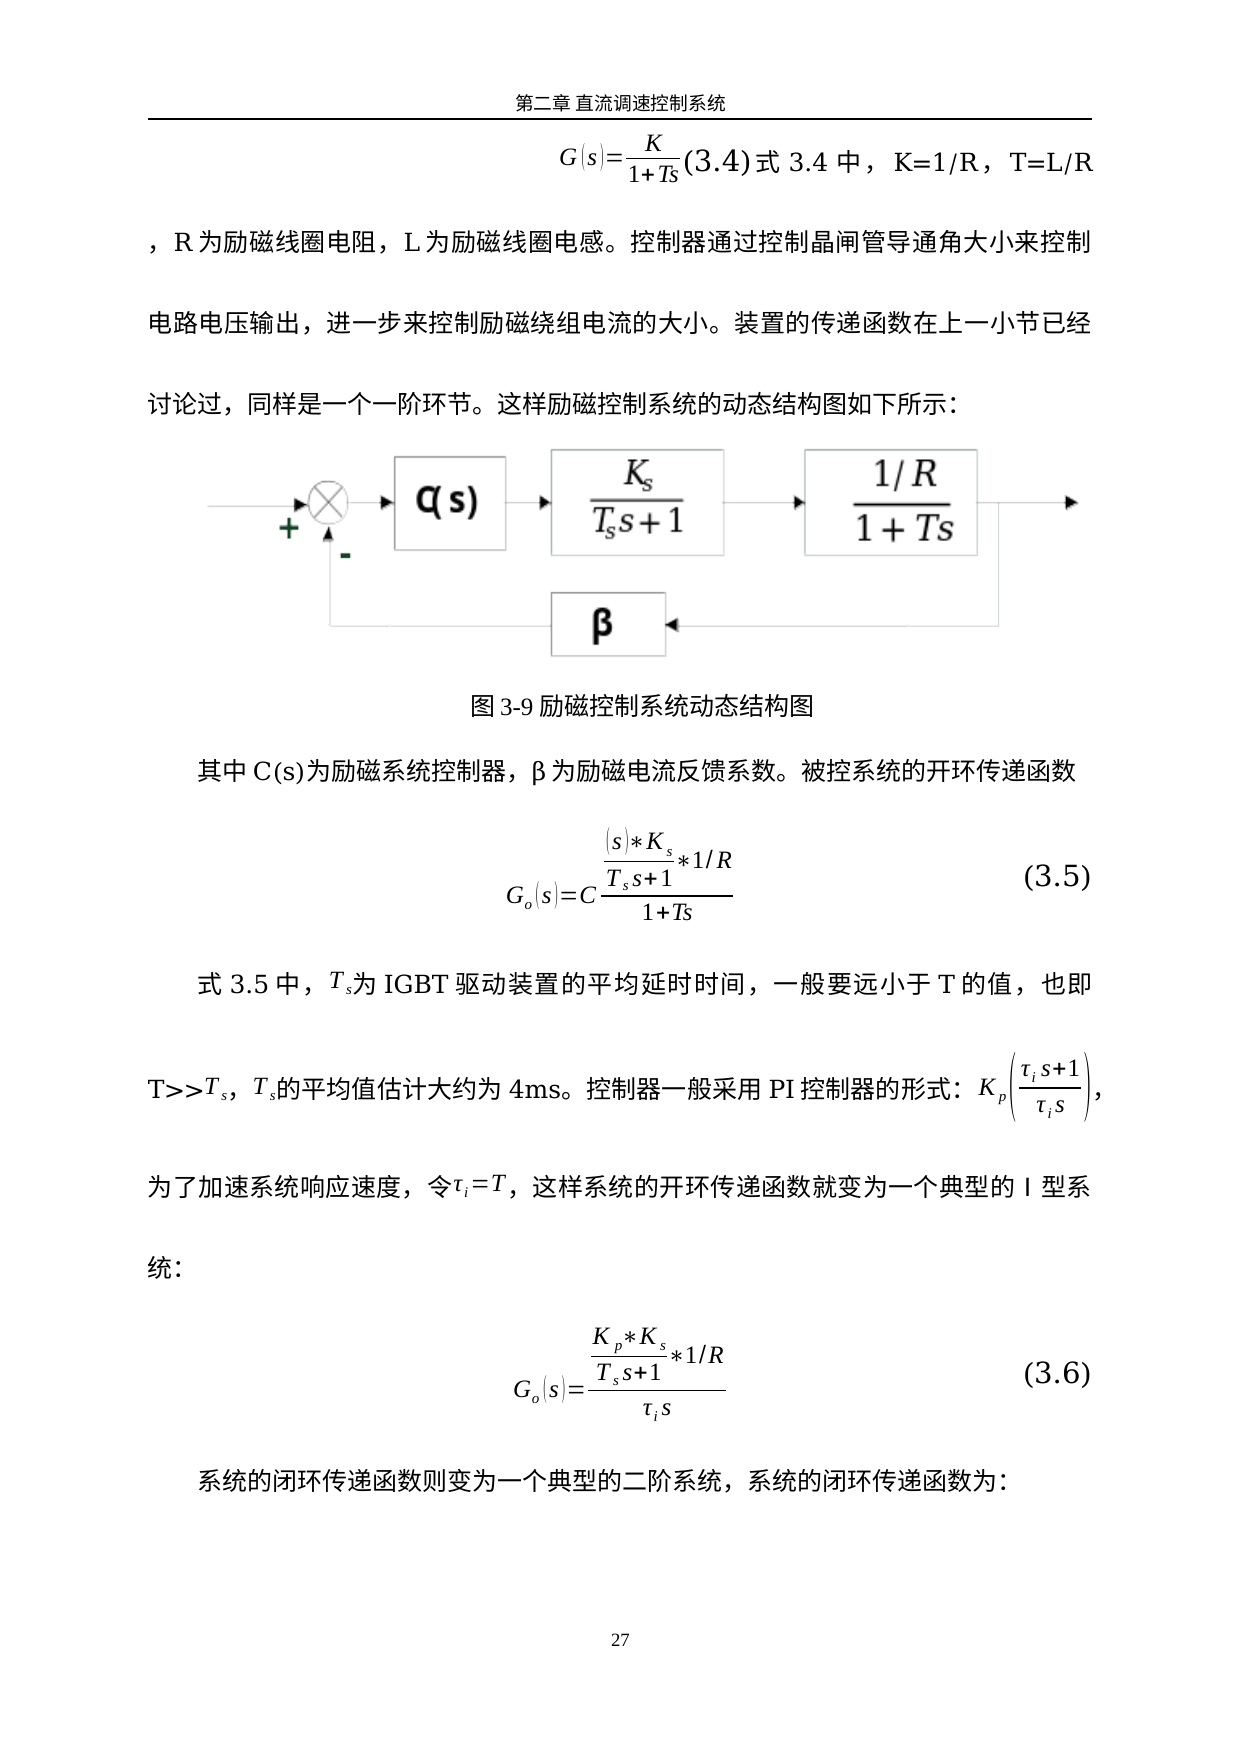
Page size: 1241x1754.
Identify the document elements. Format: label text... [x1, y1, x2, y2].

text (3.4)式3.4中，K=1/R，T=L/R ，R为励磁线圈电阻，L为励磁线圈电感。控制器通过控制晶闸管导通角大小来控制电路电压输出，进一步来控制励磁绕组电流的大小。装置的传递函数在上一小节已经讨论过，同样是一个一阶环节。这样励磁控制系统的动态结构图如下所示： [148, 127, 1092, 436]
text (3.5) [148, 811, 1092, 941]
text (3.6) [148, 1308, 1092, 1438]
text 图3-9 励磁控制系统动态结构图 [148, 672, 1092, 737]
text 其中C(s)为励磁系统控制器，β为励磁电流反馈系数。被控系统的开环传递函数 [191, 737, 1092, 802]
text 系统的闭环传递函数则变为一个典型的二阶系统，系统的闭环传递函数为： [198, 1447, 1092, 1512]
text 式3.5中，为IGBT驱动装置的平均延时时间，一般要远小于T的值，也即T>>，的平均值估计大约为4ms。控制器一般采用PI控制器的形式：，为了加速系统响应速度，令，这样系统的开环传递函数就变为一个典型的Ⅰ型系统： [148, 950, 1092, 1299]
